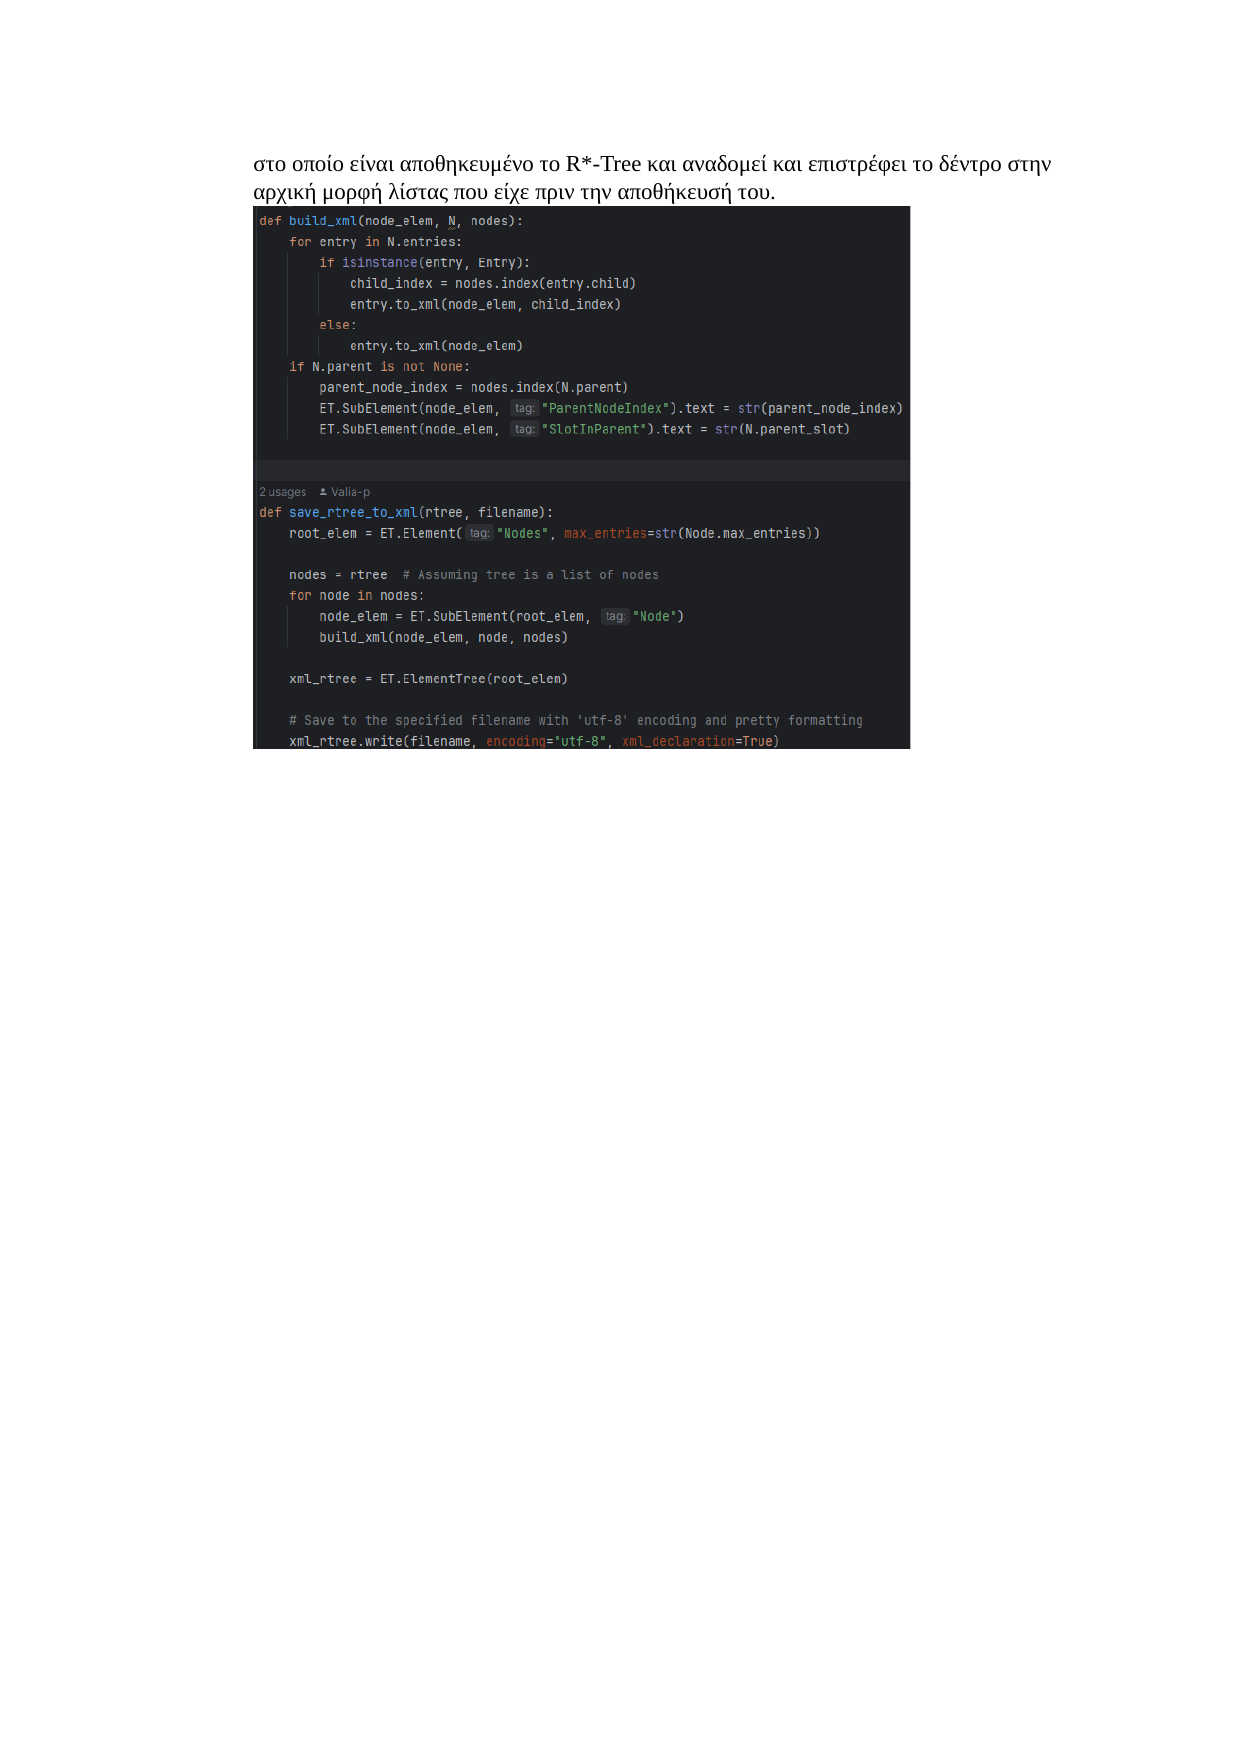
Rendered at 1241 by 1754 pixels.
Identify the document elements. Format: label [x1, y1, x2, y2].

list [253, 150, 1053, 205]
picture [253, 206, 911, 749]
